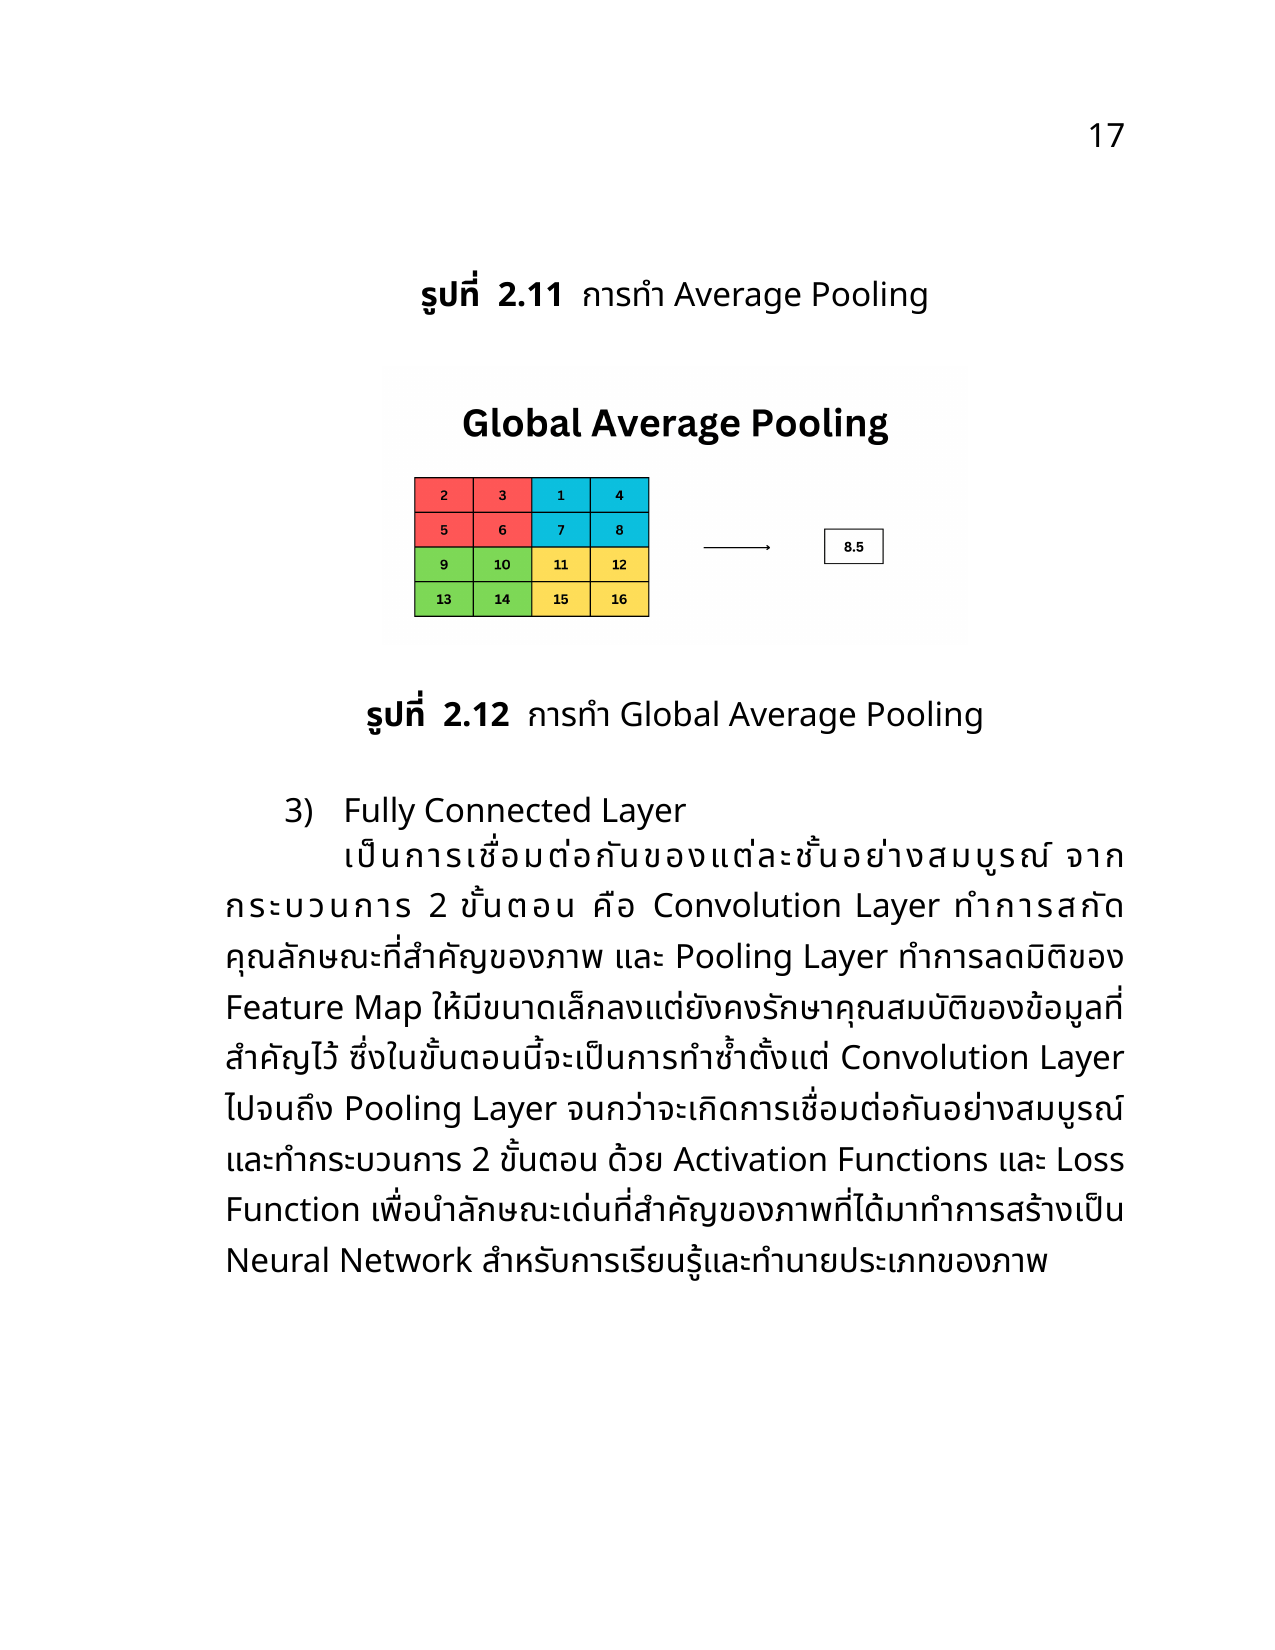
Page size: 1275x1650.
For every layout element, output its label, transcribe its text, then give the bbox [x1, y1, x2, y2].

text เป็นการเชื่อมต่อกันของแต่ละชั้นอย่างสมบูรณ์ จากกระบวนการ 2 ขั้นตอน คือ Convolution Layer ทำการสกัดคุณลักษณะที่สำคัญของภาพ และ Pooling Layer ทำการลดมิติของ Feature Map ให้มีขนาดเล็กลงแต่ยังคงรักษาคุณสมบัติของข้อมูลที่สำคัญไว้ ซึ่งในขั้นตอนนี้จะเป็นการทำซ้ำตั้งแต่ Convolution Layer ไปจนถึง Pooling Layer จนกว่าจะเกิดการเชื่อมต่อกันอย่างสมบูรณ์ และทำกระบวนการ 2 ขั้นตอน ด้วย Activation Functions และ Loss Function เพื่อนำลักษณะเด่นที่สำคัญของภาพที่ได้มาทำการสร้างเป็น Neural Network สำหรับการเรียนรู้และทำนายประเภทของภาพ [225, 832, 1125, 1287]
picture [381, 366, 969, 645]
text รูปที่ 2.11 การทำ Average Pooling [225, 270, 1125, 321]
text รูปที่ 2.12 การทำ Global Average Pooling [225, 690, 1125, 741]
text 3) Fully Connected Layer [225, 786, 1125, 832]
